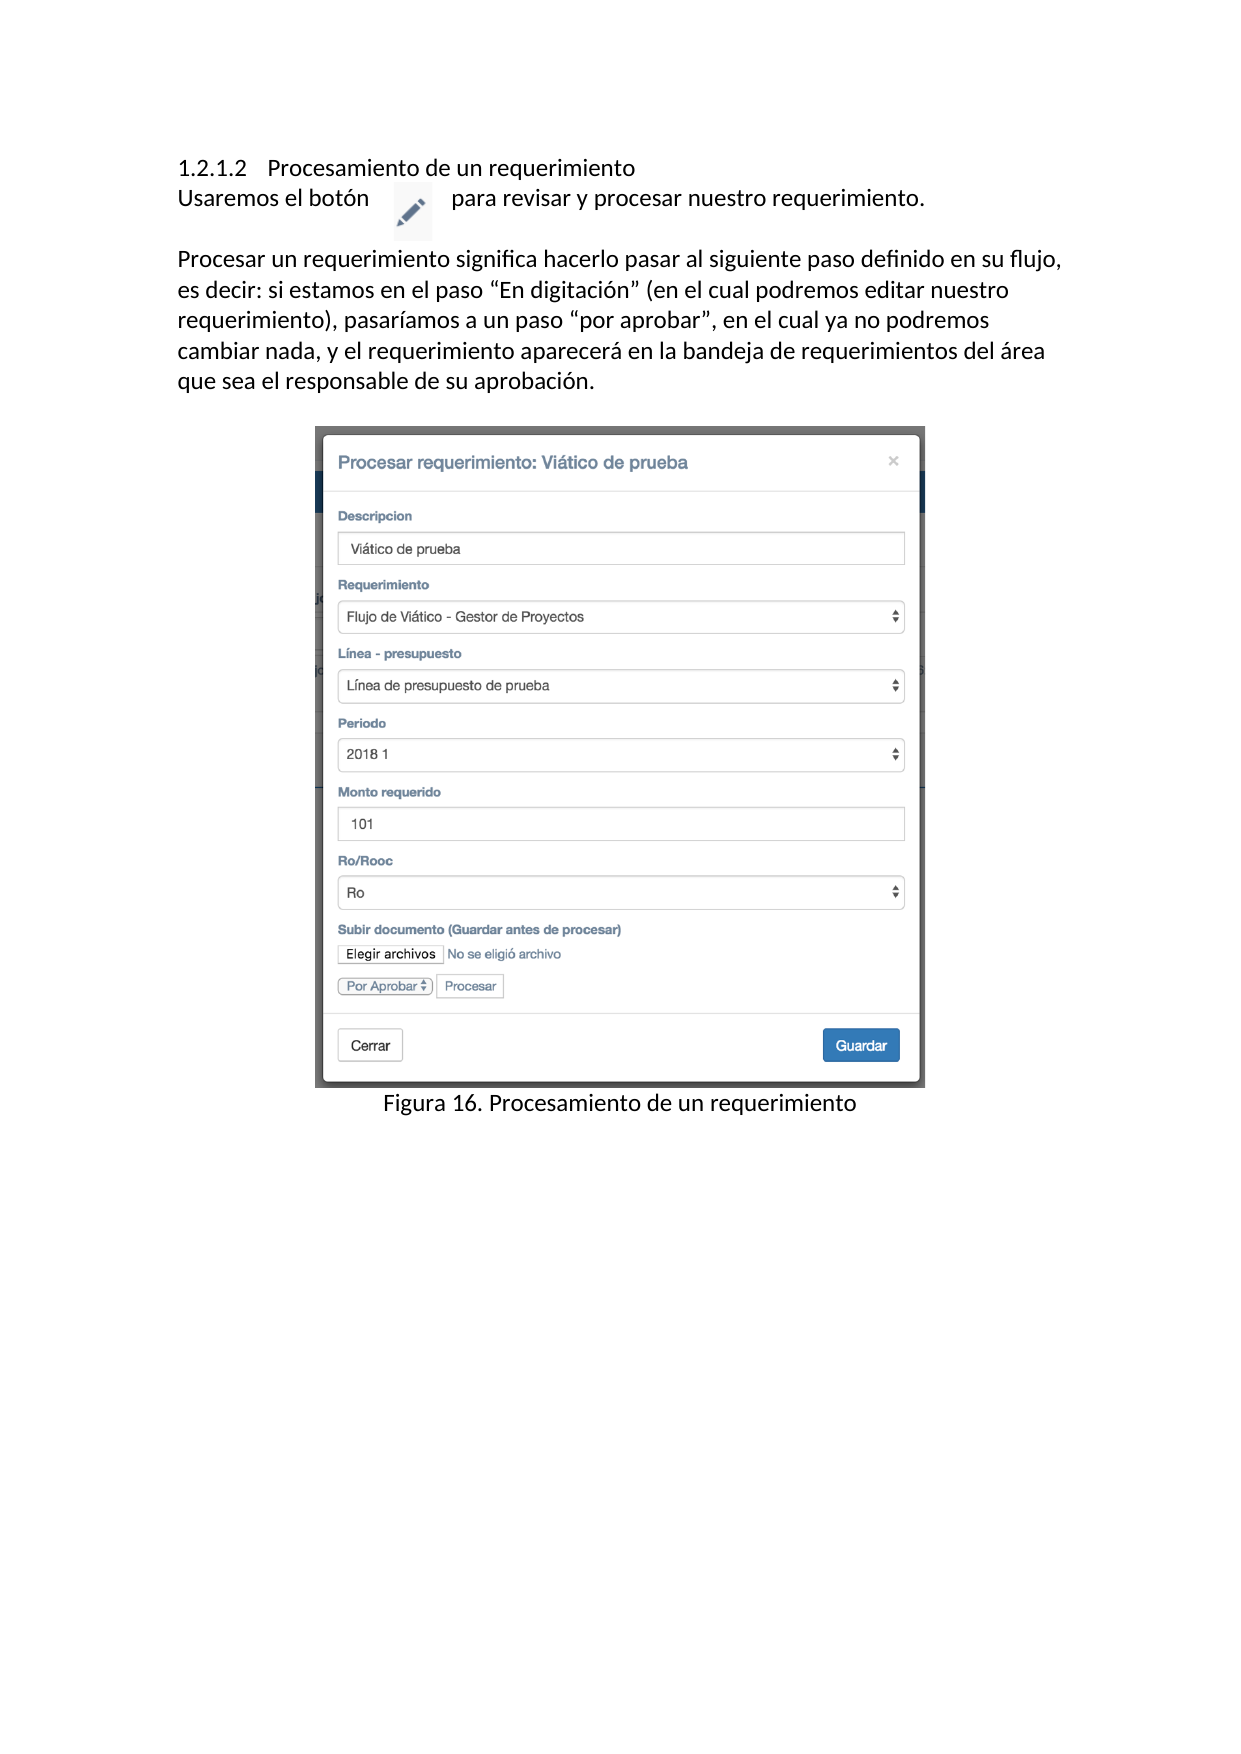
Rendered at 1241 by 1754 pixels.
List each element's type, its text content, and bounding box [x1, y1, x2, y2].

picture [315, 426, 926, 1088]
text Usaremos el botón para revisar y procesar nuestro requerimiento. [177, 182, 393, 213]
subtitle Procesamiento de un requerimiento [177, 152, 1063, 182]
text Figura 16. Procesamiento de un requerimiento [177, 1088, 1063, 1118]
text Procesar un requerimiento significa hacerlo pasar al siguiente paso definido en su flujo, es decir: si estamos en el paso “En digitación” (en el cual podremos editar nuestro requerimiento), pasaríamos a un paso “por aprobar”, en el cual ya no podremos cambiar nada, y el requerimiento aparecerá en la bandeja de requerimientos del área que sea el responsable de su aprobación. [177, 243, 1063, 396]
text Usaremos el botón para revisar y procesar nuestro requerimiento. [433, 182, 1063, 213]
picture [393, 182, 433, 241]
